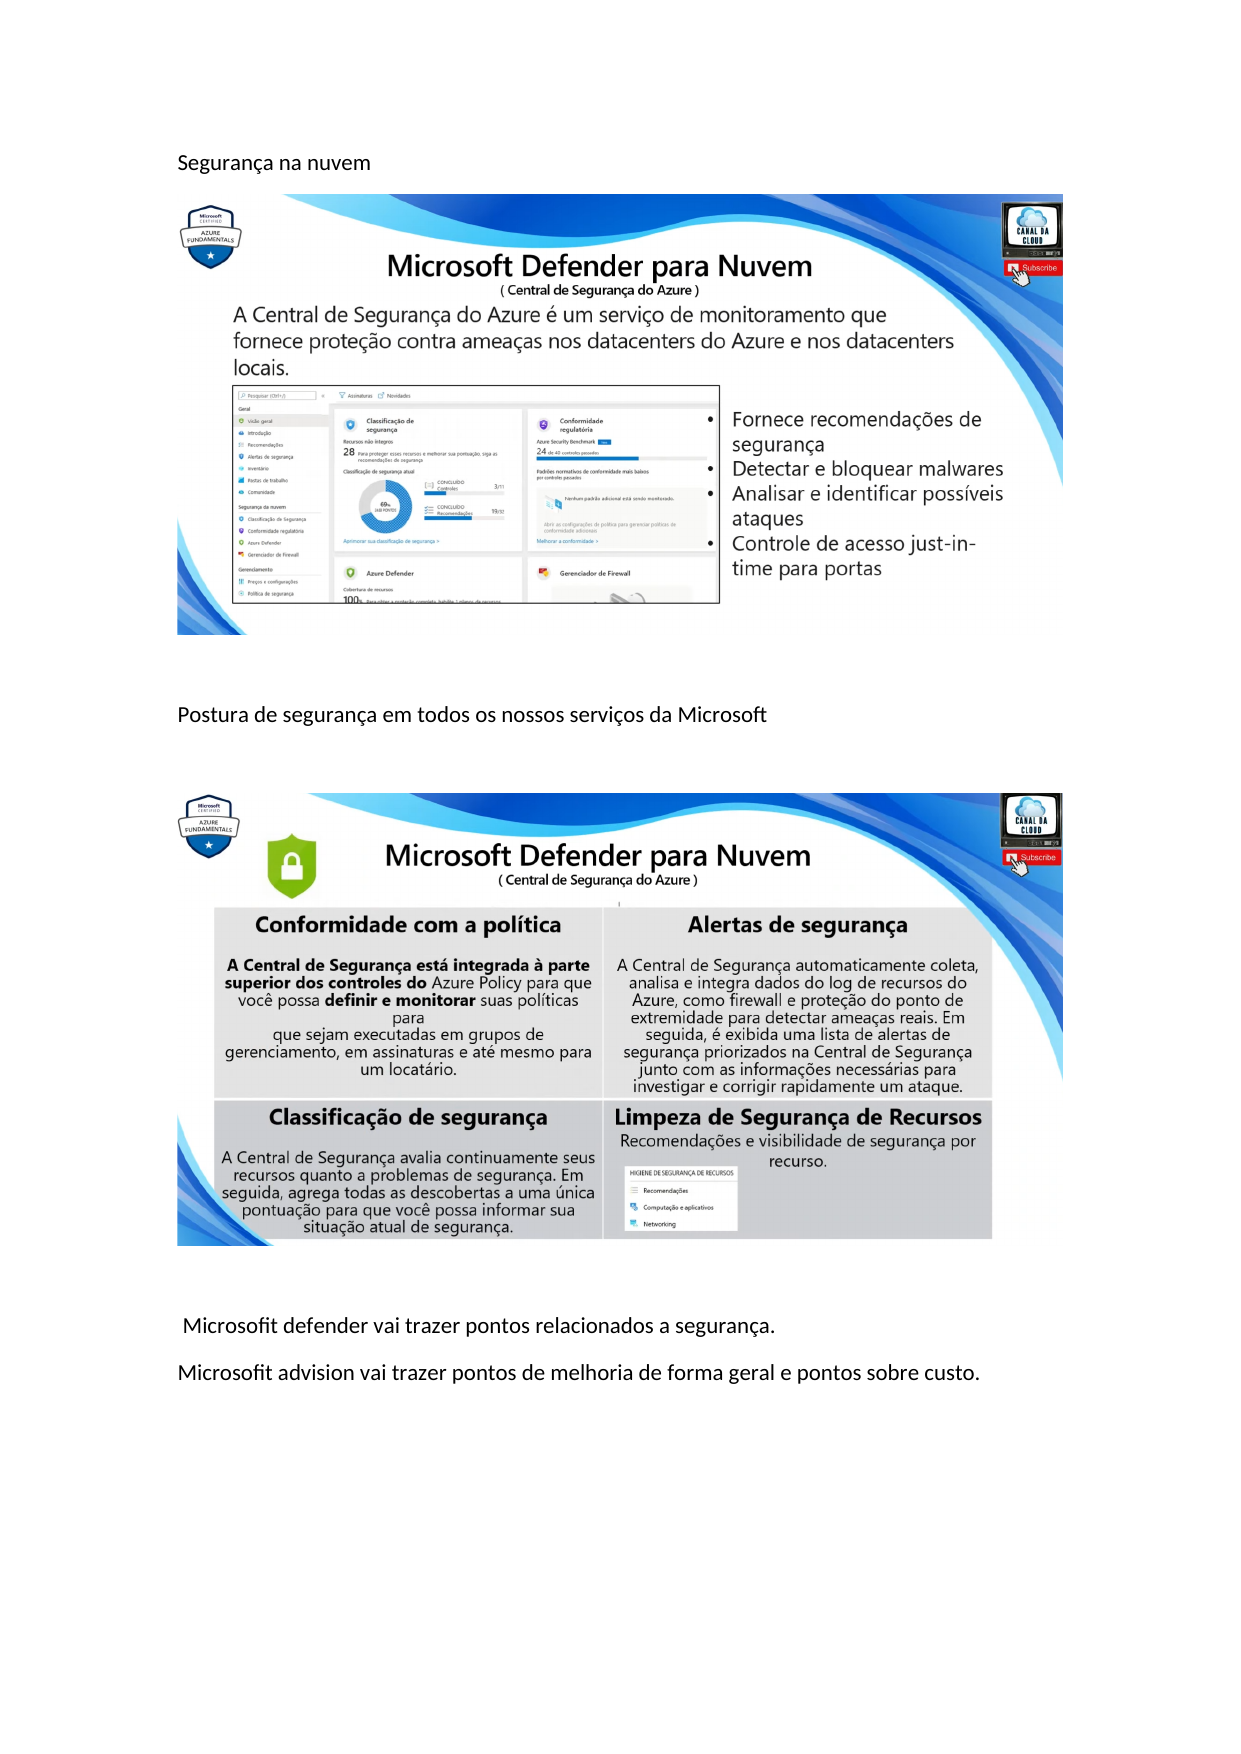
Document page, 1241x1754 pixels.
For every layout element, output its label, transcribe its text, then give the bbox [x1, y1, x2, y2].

text Microsofit advision vai trazer pontos de melhoria de forma geral e pontos sobre custo. [177, 1358, 1063, 1386]
picture [177, 793, 1063, 1246]
text Microsofit defender vai trazer pontos relacionados a segurança. [177, 1311, 1063, 1339]
text Segurança na nuvem [177, 148, 1063, 176]
picture [177, 194, 1063, 635]
text Postura de segurança em todos os nossos serviços da Microsoft [177, 700, 1063, 728]
